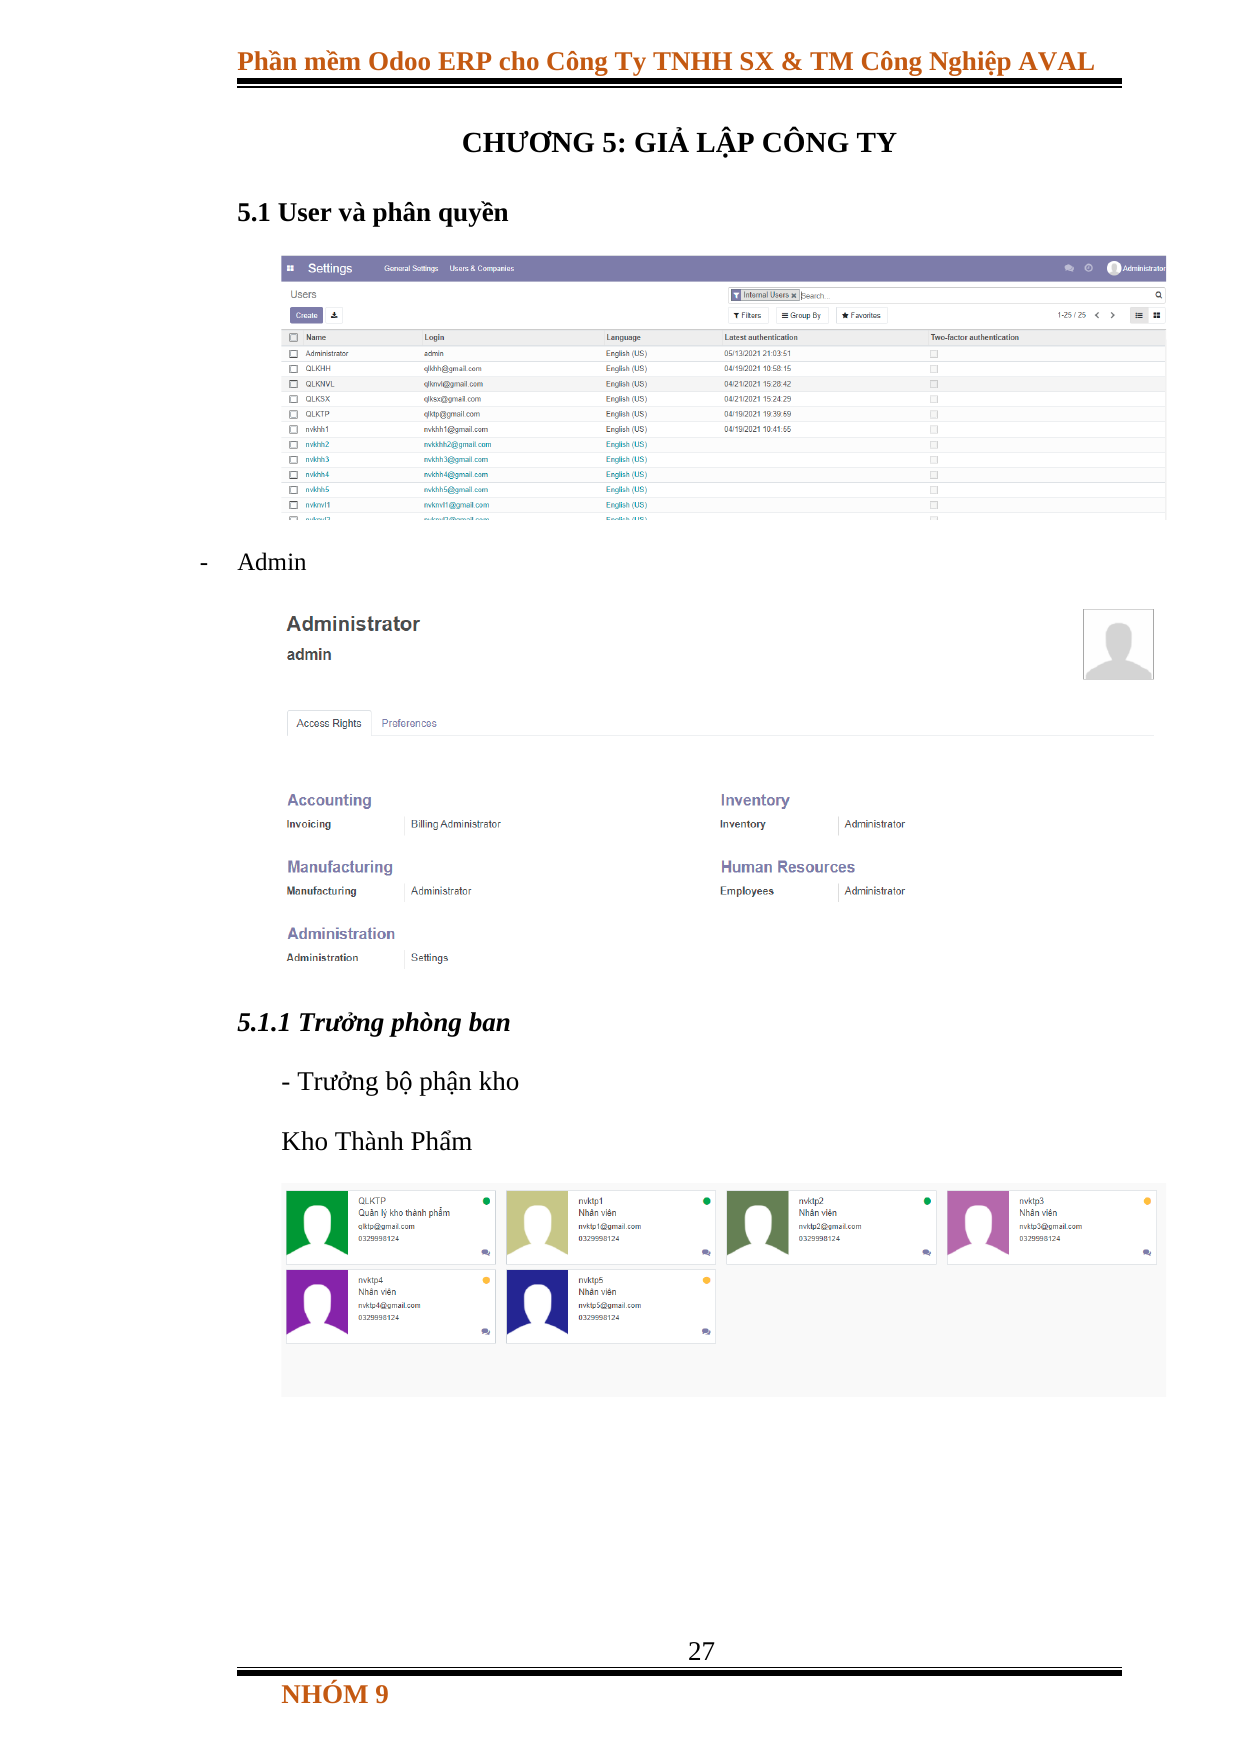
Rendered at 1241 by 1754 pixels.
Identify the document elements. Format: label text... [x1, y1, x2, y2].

picture [281, 1183, 1167, 1397]
text - Trưởng bộ phận kho [237, 1066, 1122, 1097]
subtitle CHƯƠNG 5: GIẢ LẬP CÔNG TY [237, 125, 1122, 159]
list Admin [199, 547, 1122, 576]
subtitle 5.1 User và phân quyền [237, 196, 1122, 227]
subtitle 5.1.1 Trưởng phòng ban [237, 1006, 1122, 1037]
picture [274, 602, 1159, 972]
text Kho Thành Phẩm [237, 1125, 1122, 1156]
picture [281, 255, 1167, 520]
